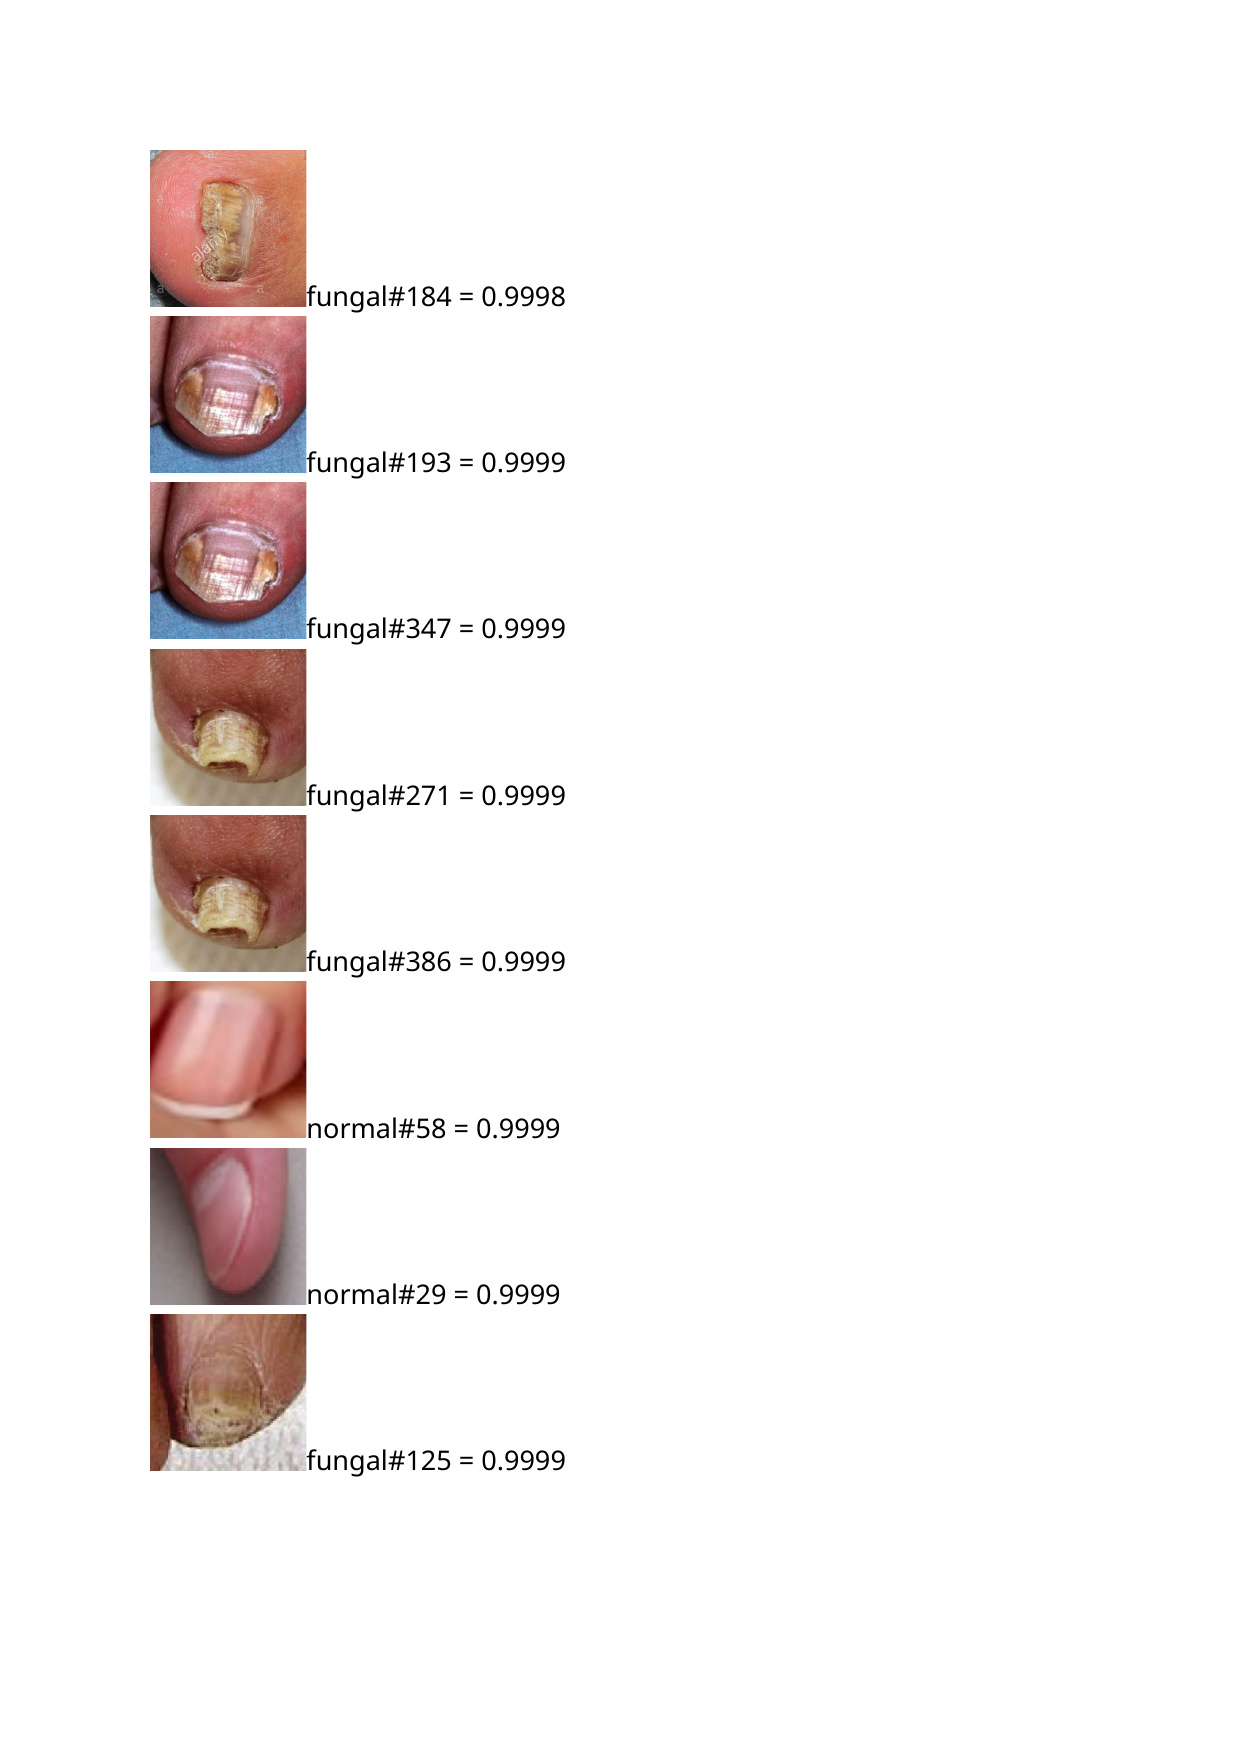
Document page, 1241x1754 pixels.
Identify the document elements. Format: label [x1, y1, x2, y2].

picture [150, 815, 307, 972]
picture [150, 150, 307, 307]
picture [150, 1314, 307, 1471]
picture [150, 316, 307, 473]
picture [150, 649, 307, 806]
picture [150, 482, 307, 639]
text [150, 150, 1090, 1479]
picture [150, 981, 307, 1138]
picture [150, 1148, 307, 1305]
